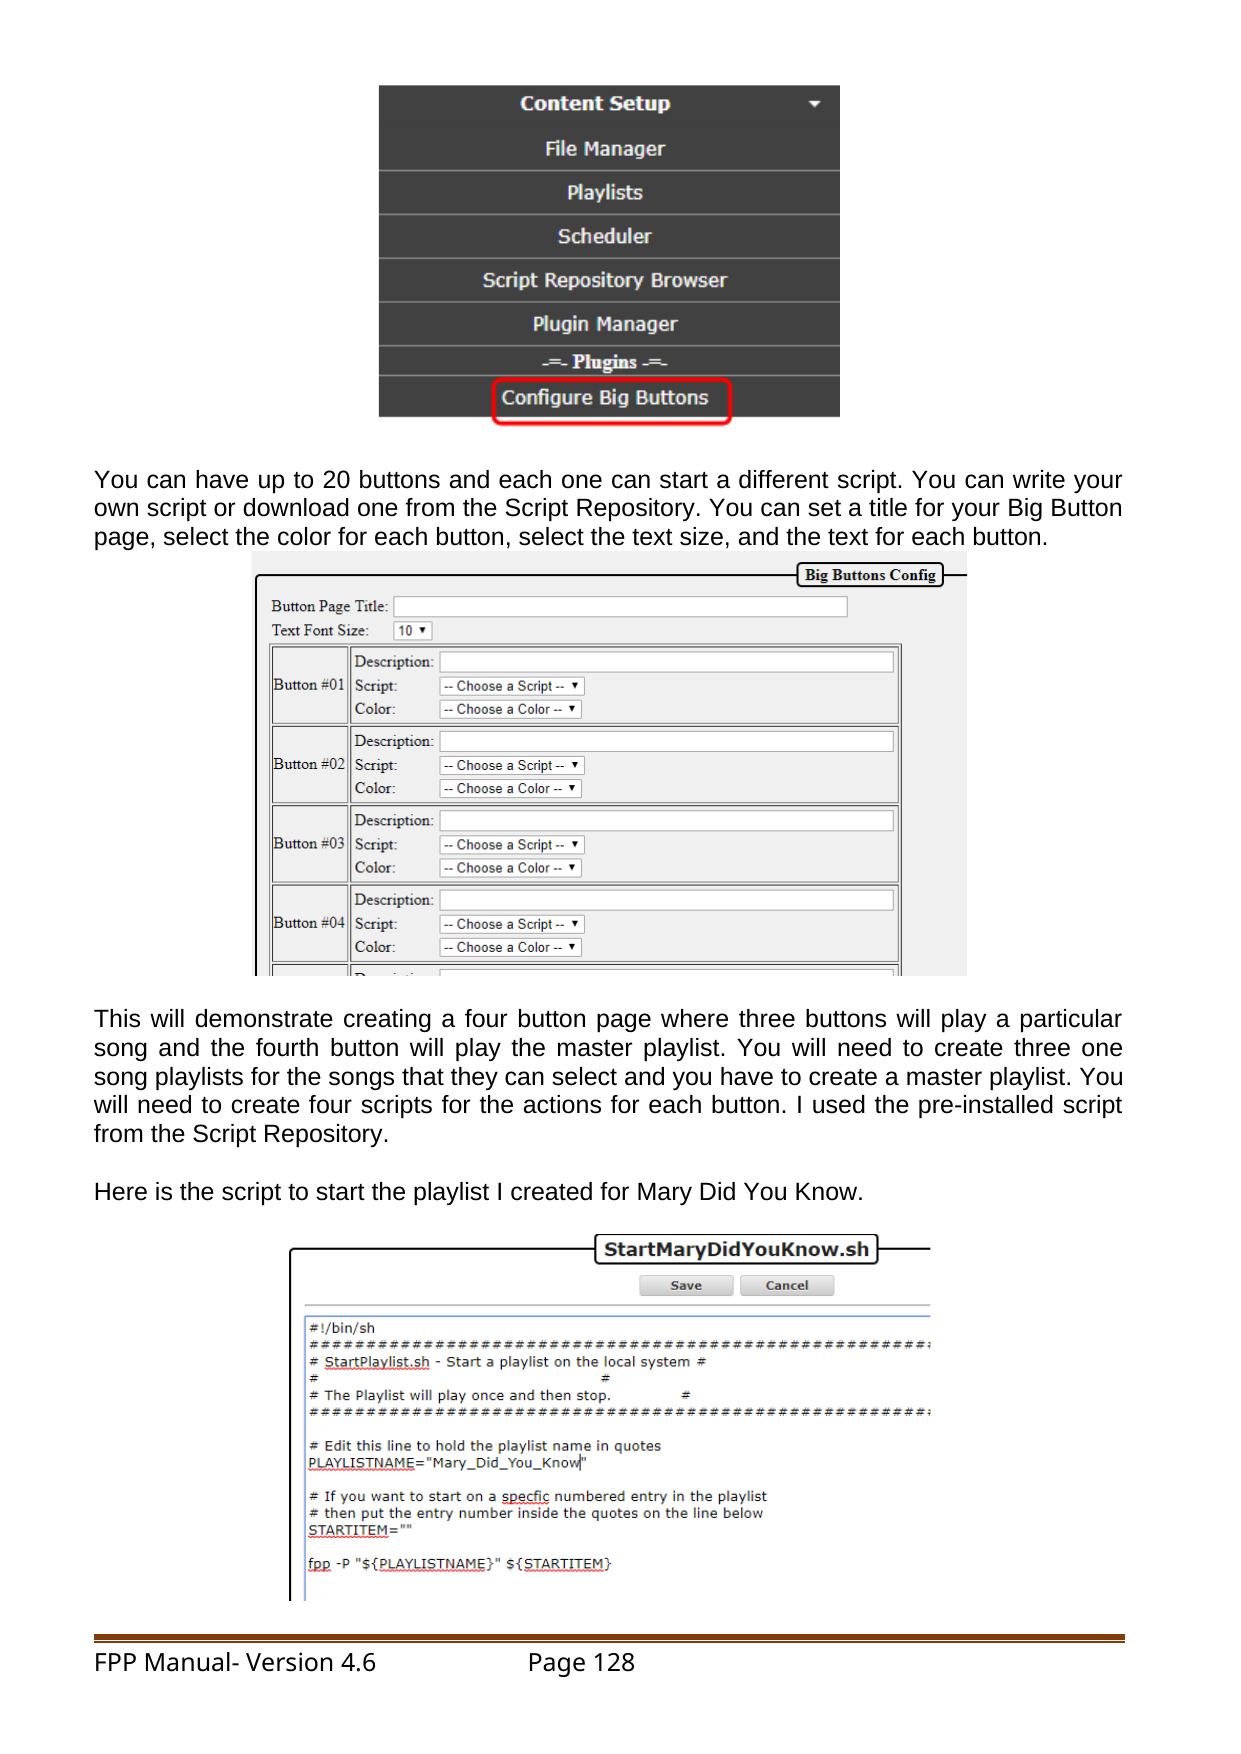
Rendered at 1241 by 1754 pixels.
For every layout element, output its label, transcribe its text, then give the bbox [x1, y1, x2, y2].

picture [251, 551, 968, 976]
text Here is the script to start the playlist I created for Mary Did You Know. [94, 1177, 1125, 1205]
picture [378, 84, 840, 436]
picture [288, 1234, 931, 1601]
text You can have up to 20 buttons and each one can start a different script. You can write your own script or download one from the Script Repository. You can set a title for your Big Button page, select the color for each button, select the text size, and the text for each button. [94, 465, 1125, 551]
text This will demonstrate creating a four button page where three buttons will play a particular song and the fourth button will play the master playlist. You will need to create three one song playlists for the songs that they can select and you have to create a master playlist. You will need to create four scripts for the actions for each button. I used the pre-installed script from the Script Repository. [94, 1004, 1125, 1148]
